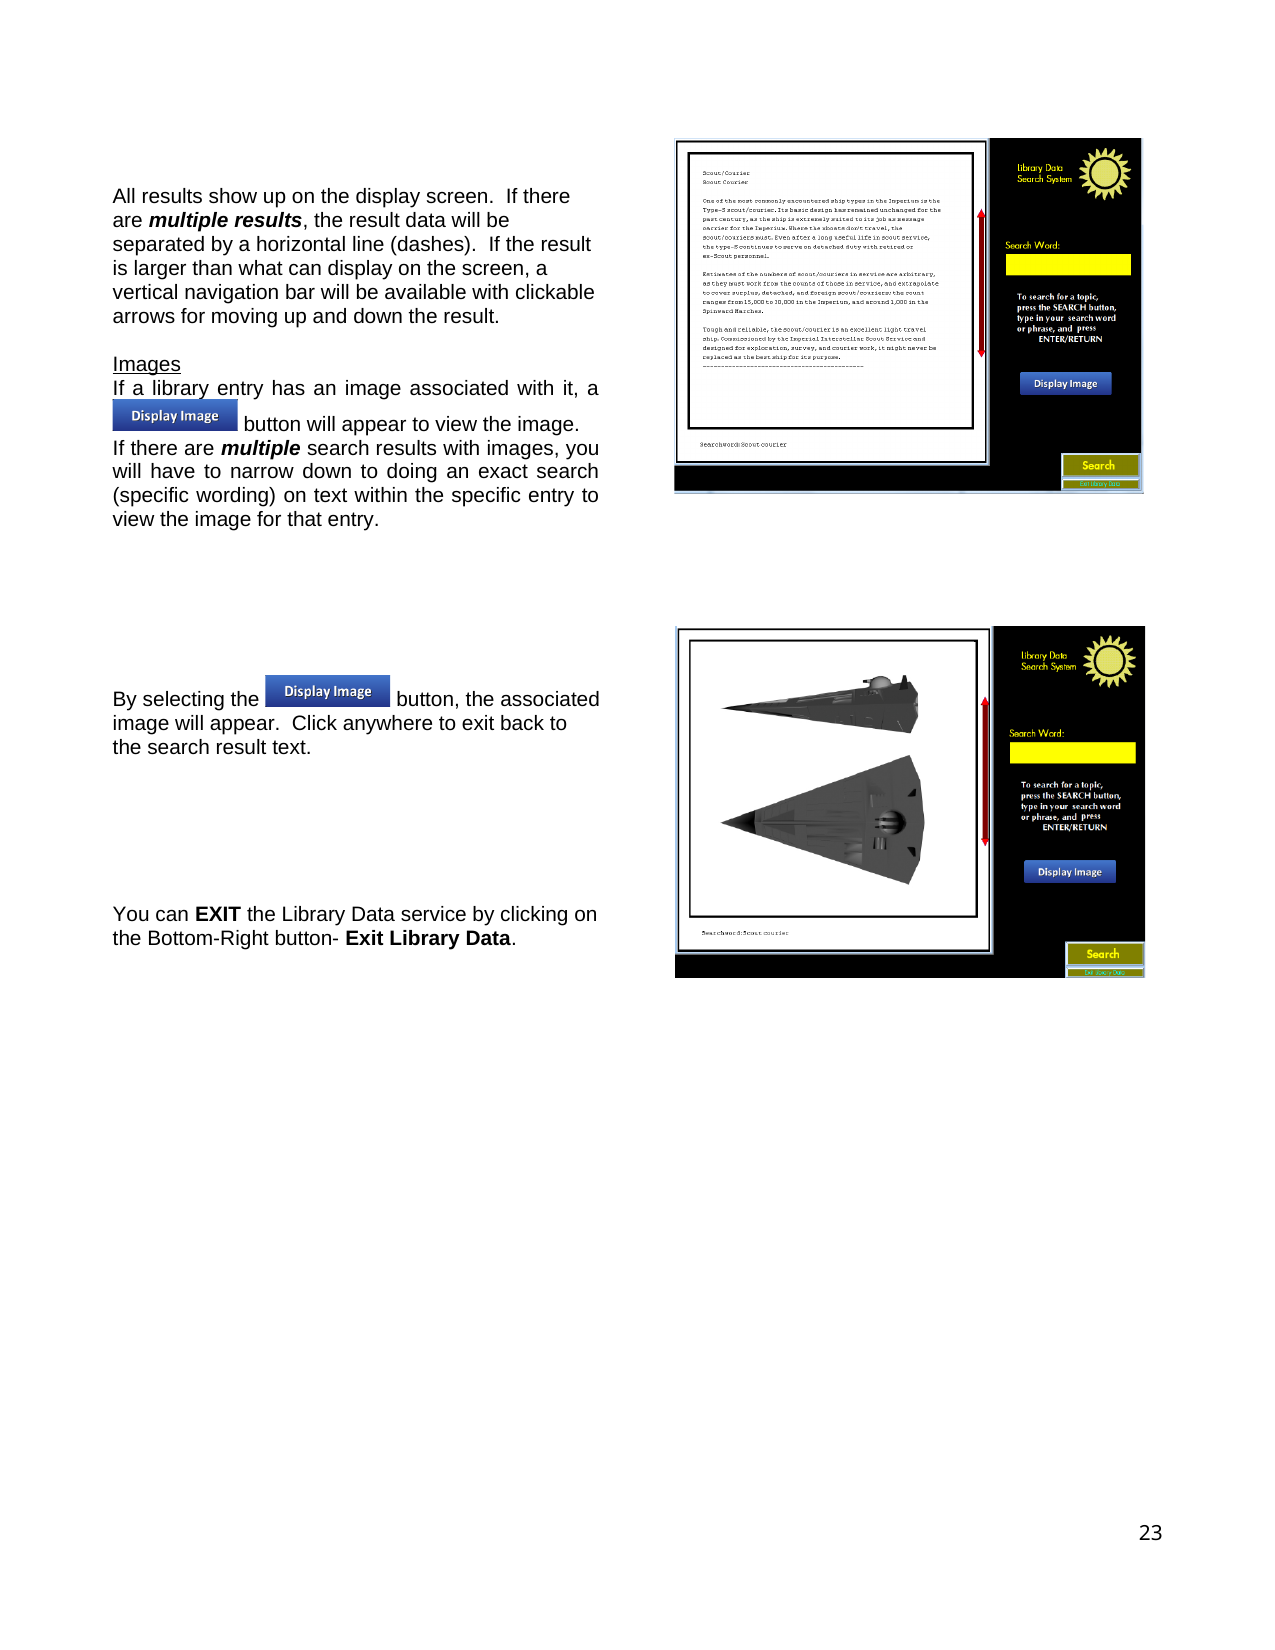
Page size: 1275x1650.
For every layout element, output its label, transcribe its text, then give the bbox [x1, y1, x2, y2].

picture [674, 138, 1144, 494]
text By selecting the button, the associated image will appear. Click anywhere to exit back to the search result text. [112, 675, 600, 758]
picture [675, 626, 1146, 978]
text You can EXIT the Library Data service by clicking on the Bottom-Right button- Exit Library Data. [112, 902, 600, 950]
text If a library entry has an image associated with it, a button will appear to view the image. [112, 376, 600, 435]
text All results show up on the display screen. If there are multiple results, the result data will be separated by a horizontal line (dashes). If the result is larger than what can display on the screen, a vertical navigation bar will be available with clickable arrows for moving up and down the result. [112, 184, 600, 328]
picture [112, 399, 238, 431]
picture [265, 675, 391, 707]
text Images [112, 352, 600, 376]
text If there are multiple search results with images, you will have to narrow down to doing an exact search (specific wording) on text within the specific entry to view the image for that entry. [112, 435, 600, 531]
